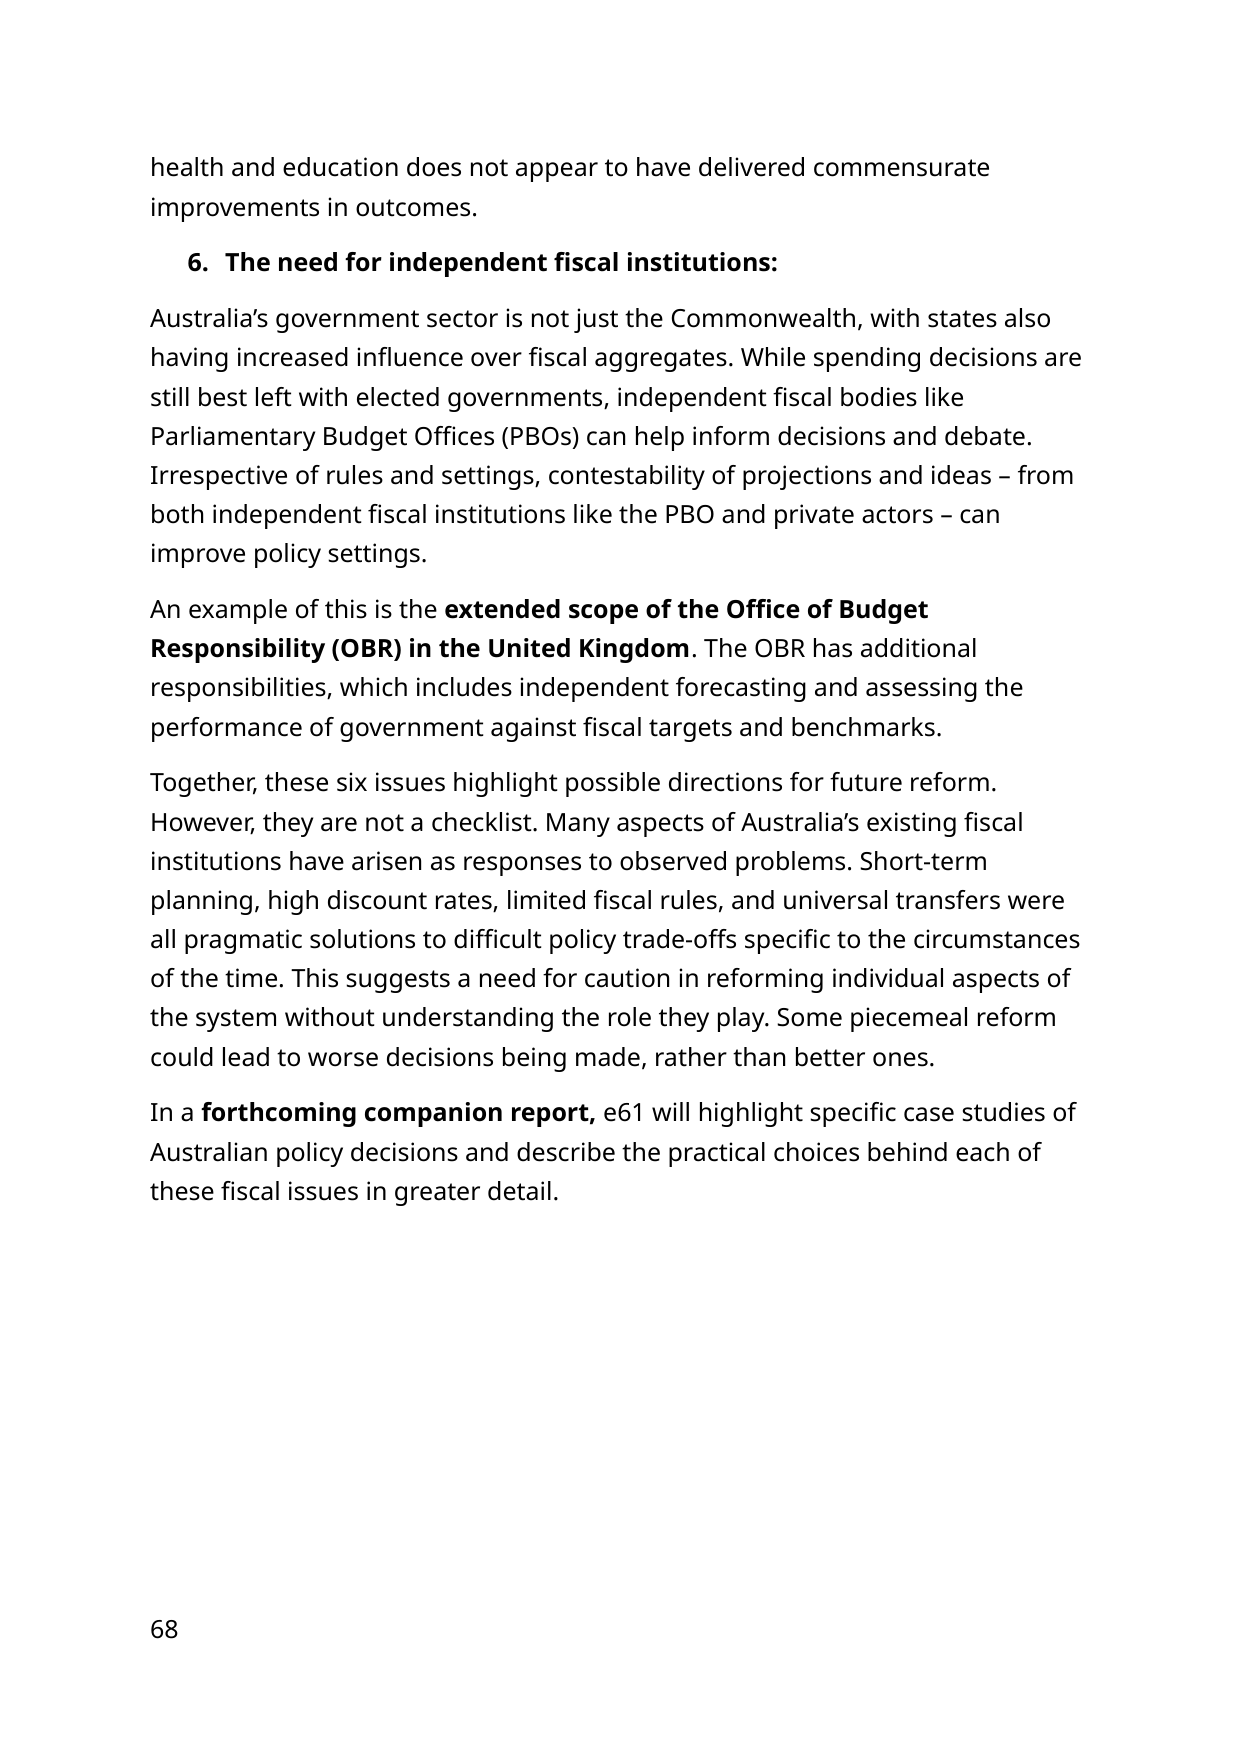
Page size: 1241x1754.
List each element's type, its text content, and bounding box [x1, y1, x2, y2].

text Australia’s government sector is not just the Commonwealth, with states also having increased influence over fiscal aggregates. While spending decisions are still best left with elected governments, independent fiscal bodies like Parliamentary Budget Offices (PBOs) can help inform decisions and debate. Irrespective of rules and settings, contestability of projections and ideas – from both independent fiscal institutions like the PBO and private actors – can improve policy settings. [150, 301, 1090, 570]
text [150, 150, 1090, 223]
text An example of this is the extended scope of the Office of Budget Responsibility (OBR) in the United Kingdom. The OBR has additional responsibilities, which includes independent forecasting and assessing the performance of government against fiscal targets and benchmarks. [150, 592, 1090, 743]
list The need for independent fiscal institutions: [187, 245, 1090, 279]
text Together, these six issues highlight possible directions for future reform. However, they are not a checklist. Many aspects of Australia’s existing fiscal institutions have arisen as responses to observed problems. Short-term planning, high discount rates, limited fiscal rules, and universal transfers were all pragmatic solutions to difficult policy trade-offs specific to the circumstances of the time. This suggests a need for caution in reforming individual aspects of the system without understanding the role they play. Some piecemeal reform could lead to worse decisions being made, rather than better ones. [150, 765, 1090, 1073]
text In a forthcoming companion report, e61 will highlight specific case studies of Australian policy decisions and describe the practical choices behind each of these fiscal issues in greater detail. [150, 1095, 1090, 1207]
